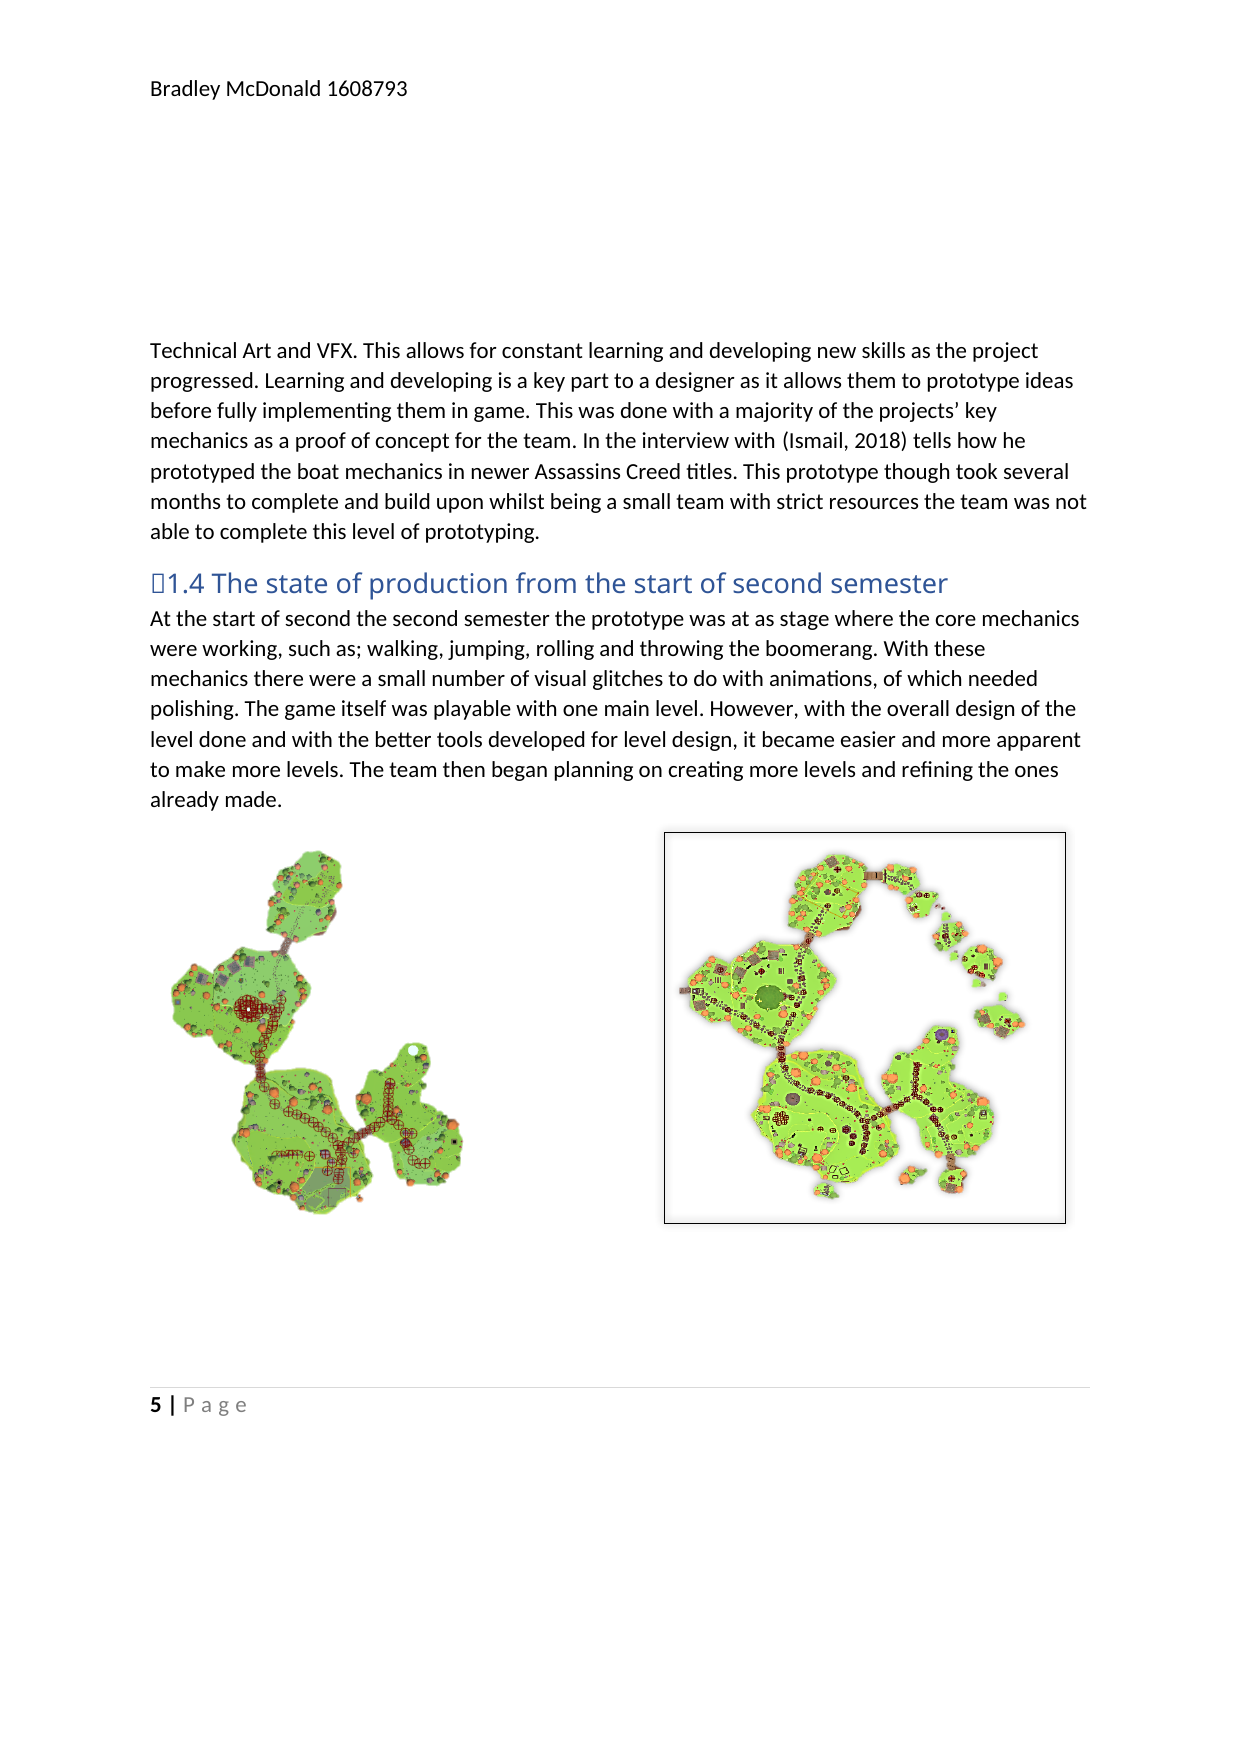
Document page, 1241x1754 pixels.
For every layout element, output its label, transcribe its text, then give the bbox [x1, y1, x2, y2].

text At the start of second the second semester the prototype was at as stage where the core mechanics were working, such as; walking, jumping, rolling and throwing the boomerang. With these mechanics there were a small number of visual glitches to do with animations, of which needed polishing. The game itself was playable with one main level. However, with the overall design of the level done and with the better tools developed for level design, it became easier and more apparent to make more levels. The team then began planning on creating more levels and refining the ones already made. [150, 604, 1090, 813]
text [150, 336, 1090, 545]
subtitle 1.4 The state of production from the start of second semester [150, 564, 1090, 601]
picture [665, 833, 1065, 1223]
picture [156, 834, 472, 1223]
